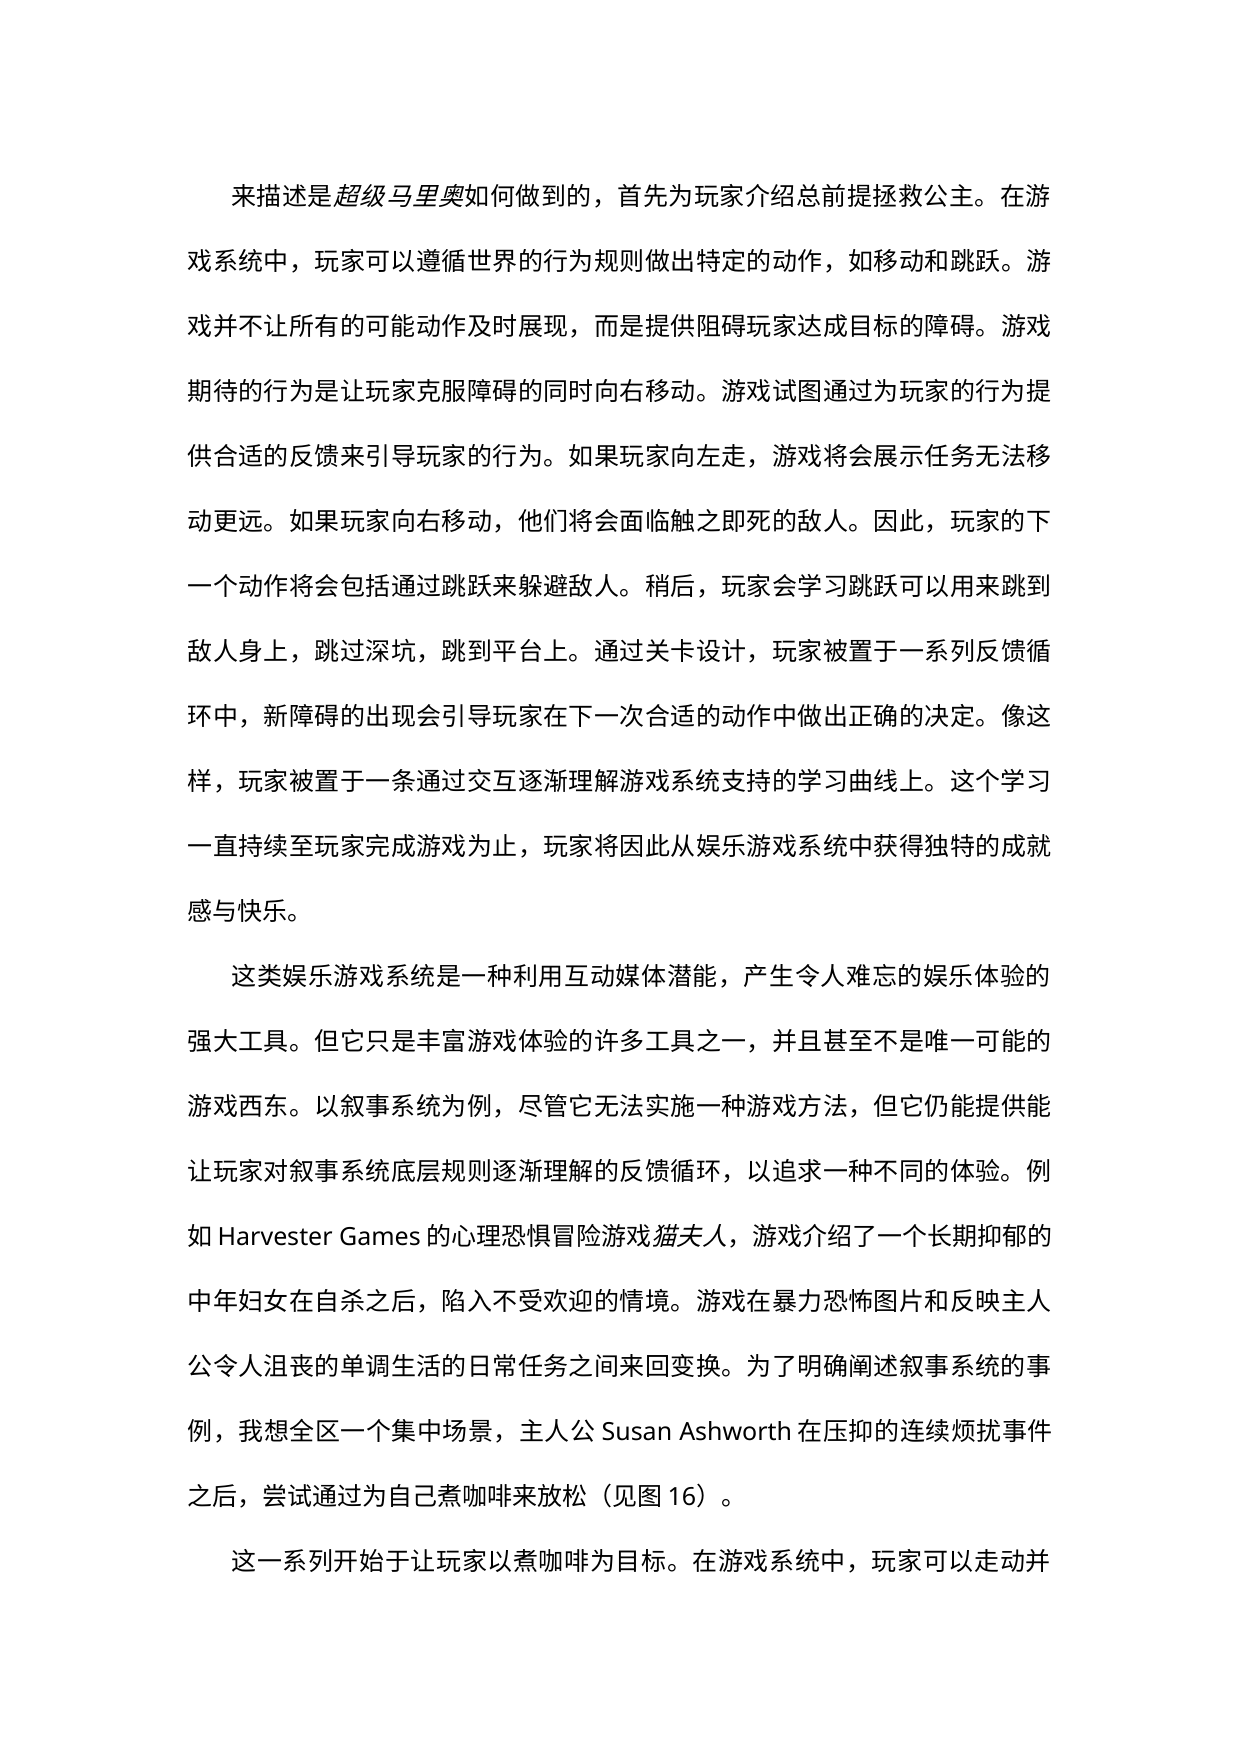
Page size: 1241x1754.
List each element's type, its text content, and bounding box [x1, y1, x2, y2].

text 这类娱乐游戏系统是一种利用互动媒体潜能，产生令人难忘的娱乐体验的强大工具。但它只是丰富游戏体验的许多工具之一，并且甚至不是唯一可能的游戏西东。以叙事系统为例，尽管它无法实施一种游戏方法，但它仍能提供能让玩家对叙事系统底层规则逐渐理解的反馈循环，以追求一种不同的体验。例如Harvester Games的心理恐惧冒险游戏猫夫人，游戏介绍了一个长期抑郁的中年妇女在自杀之后，陷入不受欢迎的情境。游戏在暴力恐怖图片和反映主人公令人沮丧的单调生活的日常任务之间来回变换。为了明确阐述叙事系统的事例，我想全区一个集中场景，主人公Susan Ashworth在压抑的连续烦扰事件之后，尝试通过为自己煮咖啡来放松（见图16）。 [187, 942, 1053, 1527]
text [187, 1527, 1053, 1592]
text 来描述是超级马里奥如何做到的，首先为玩家介绍总前提拯救公主。在游戏系统中，玩家可以遵循世界的行为规则做出特定的动作，如移动和跳跃。游戏并不让所有的可能动作及时展现，而是提供阻碍玩家达成目标的障碍。游戏期待的行为是让玩家克服障碍的同时向右移动。游戏试图通过为玩家的行为提供合适的反馈来引导玩家的行为。如果玩家向左走，游戏将会展示任务无法移动更远。如果玩家向右移动，他们将会面临触之即死的敌人。因此，玩家的下一个动作将会包括通过跳跃来躲避敌人。稍后，玩家会学习跳跃可以用来跳到敌人身上，跳过深坑，跳到平台上。通过关卡设计，玩家被置于一系列反馈循环中，新障碍的出现会引导玩家在下一次合适的动作中做出正确的决定。像这样，玩家被置于一条通过交互逐渐理解游戏系统支持的学习曲线上。这个学习一直持续至玩家完成游戏为止，玩家将因此从娱乐游戏系统中获得独特的成就感与快乐。 [187, 162, 1053, 942]
